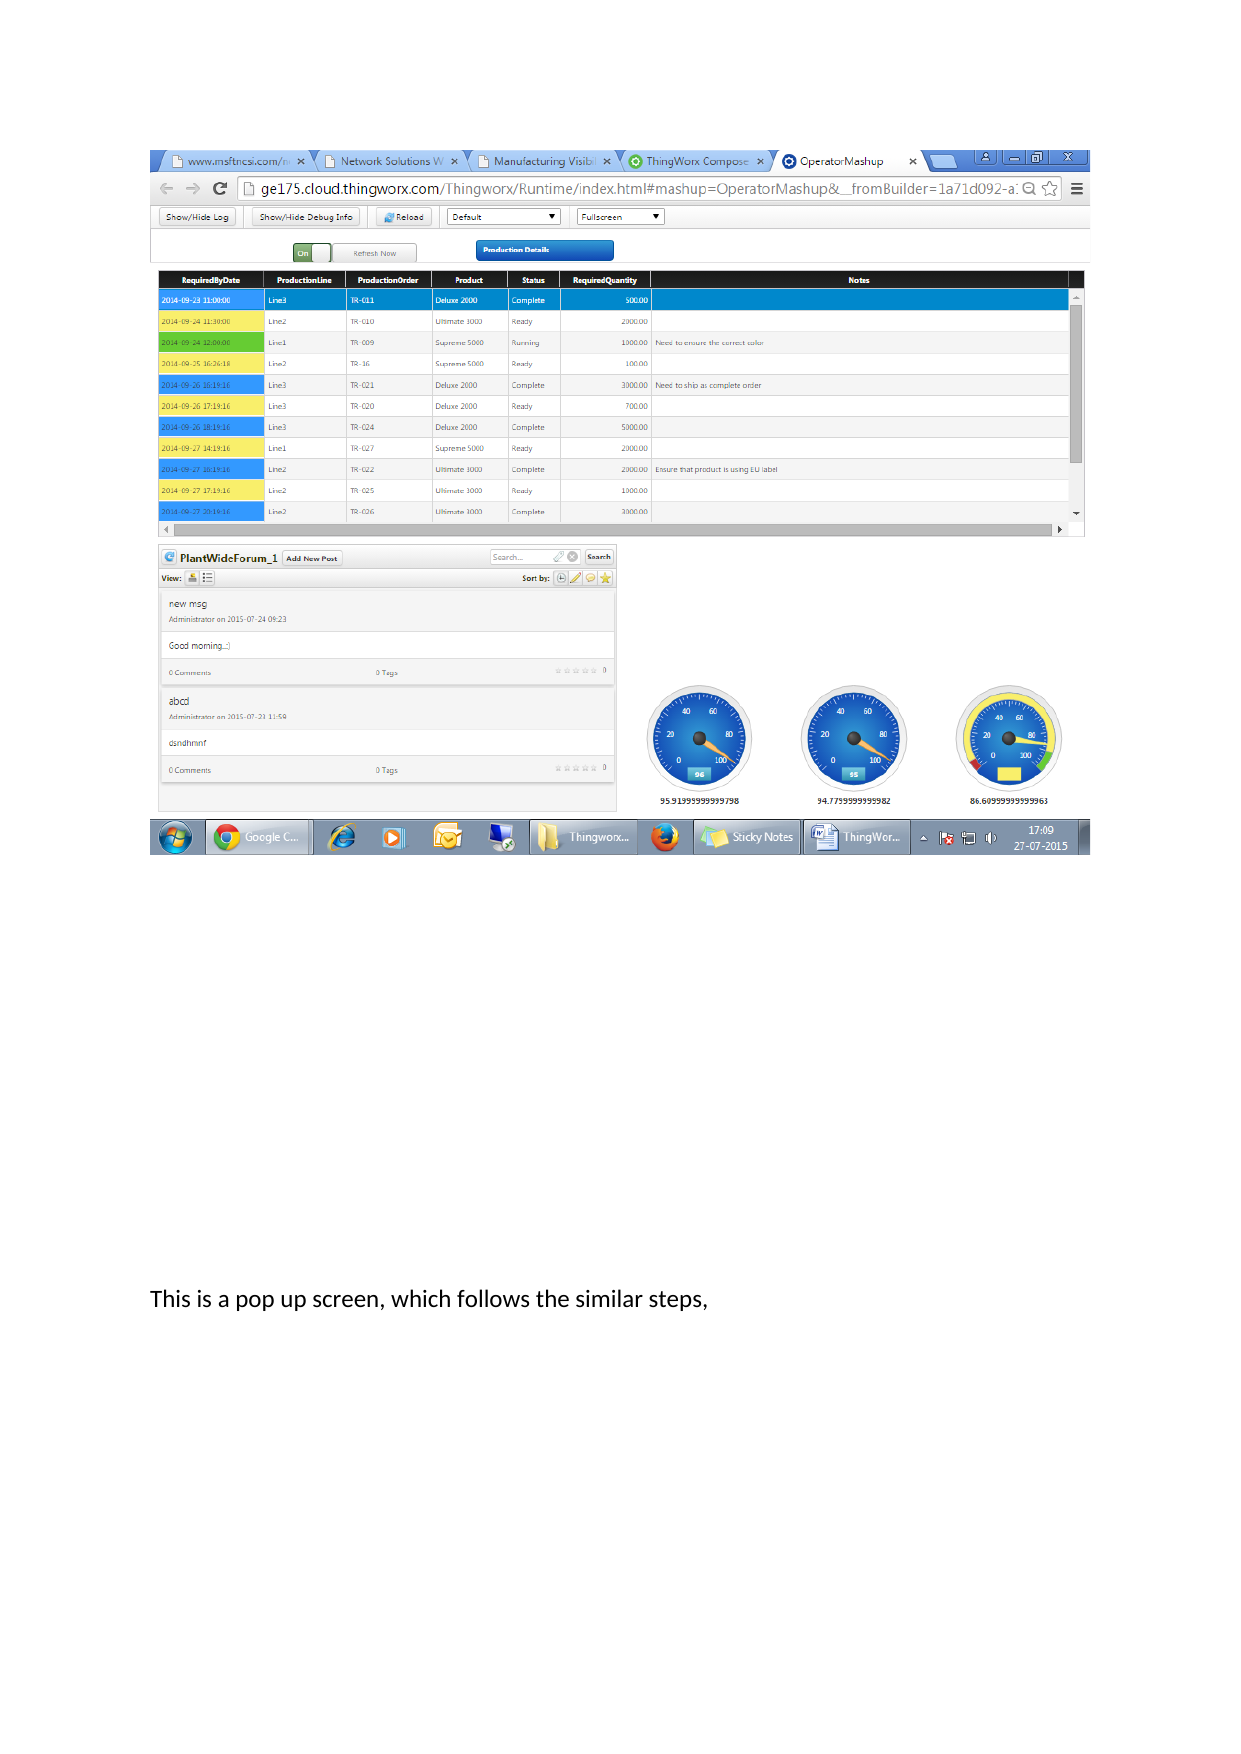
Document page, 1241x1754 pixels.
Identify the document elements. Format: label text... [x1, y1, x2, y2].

picture [150, 150, 1091, 855]
text This is a pop up screen, which follows the similar steps, [150, 1269, 1090, 1314]
